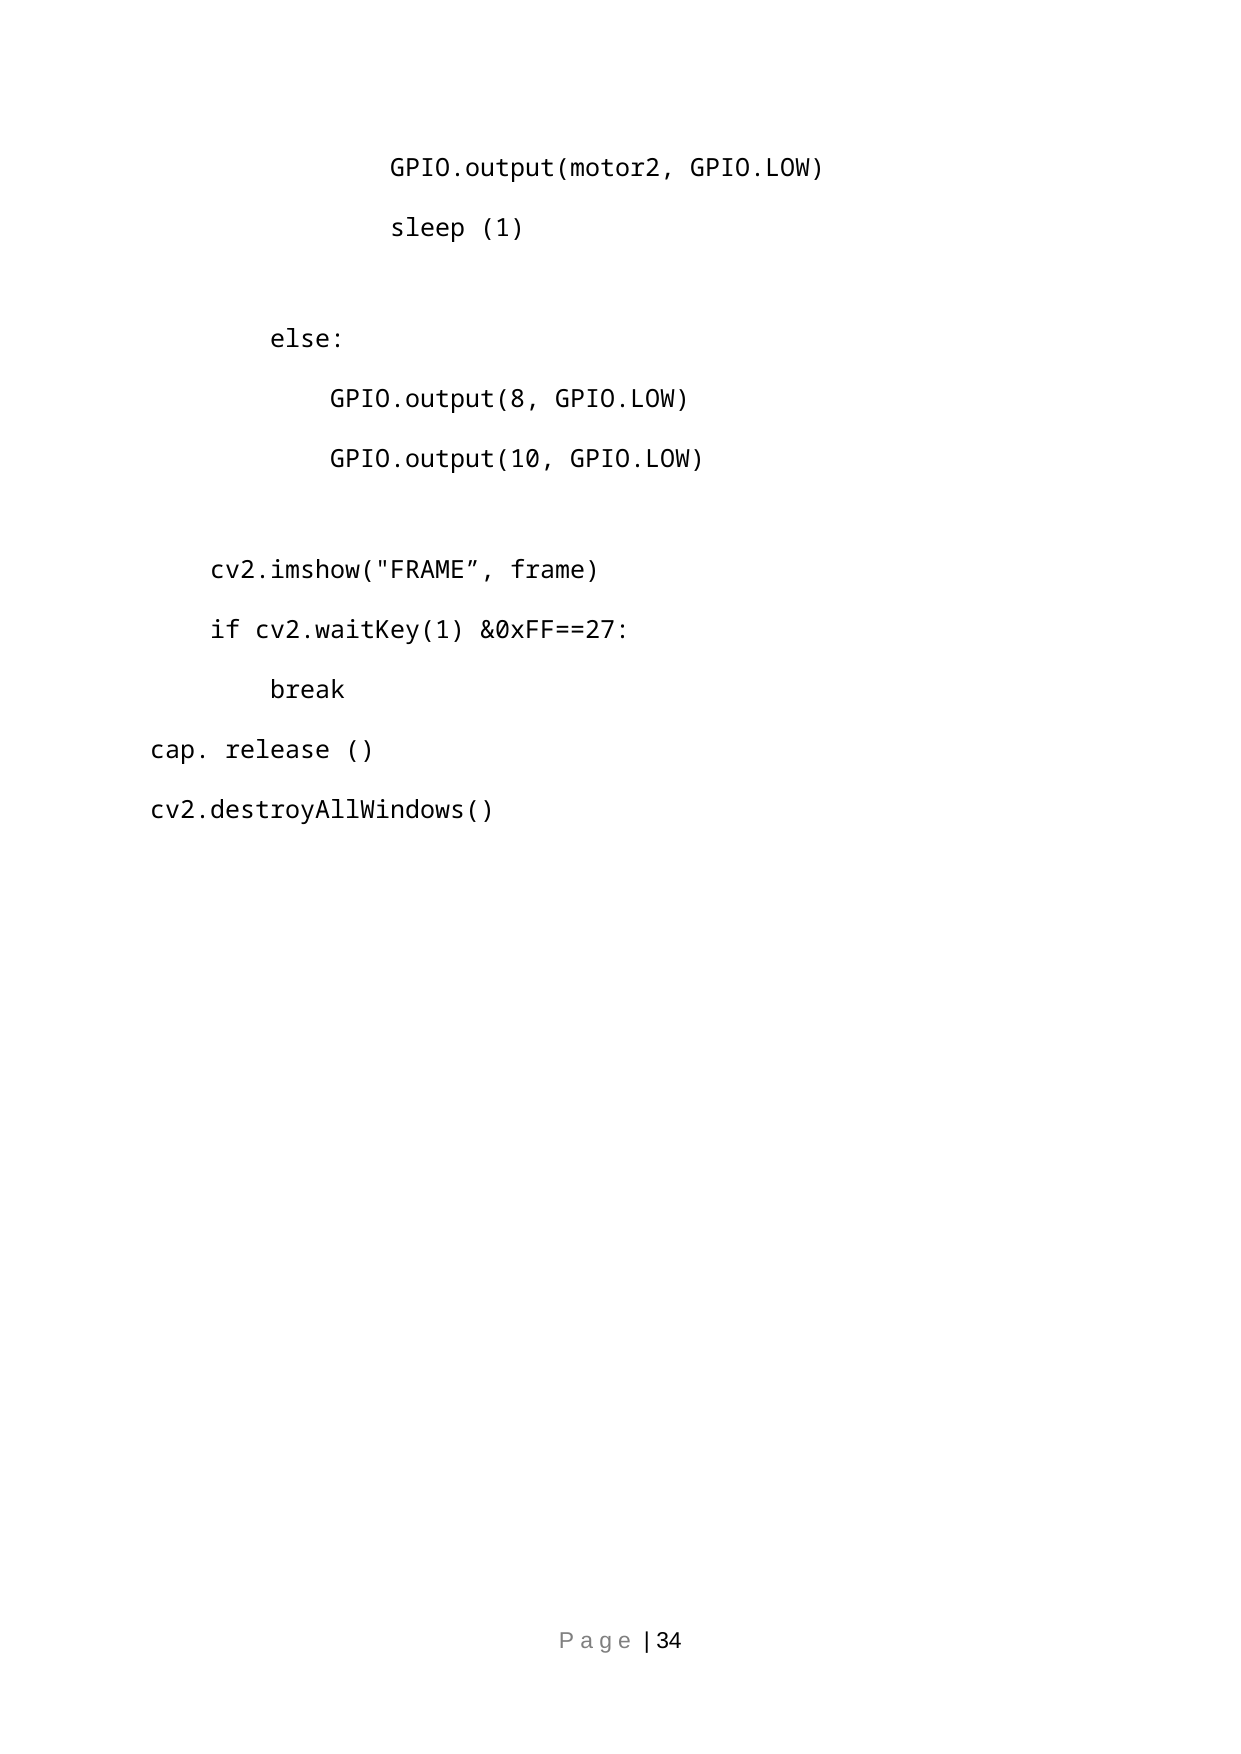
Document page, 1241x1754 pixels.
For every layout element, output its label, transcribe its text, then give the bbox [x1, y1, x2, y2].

text if cv2.waitKey(1) &0xFF==27: [150, 612, 1090, 646]
text GPIO.output(10, GPIO.LOW) [150, 441, 1090, 475]
text else: [150, 321, 1090, 355]
text cap. release () [150, 732, 1090, 766]
text GPIO.output(motor2, GPIO.LOW) [150, 150, 1090, 184]
text GPIO.output(8, GPIO.LOW) [150, 381, 1090, 415]
text sleep (1) [150, 210, 1090, 244]
text cv2.destroyAllWindows() [150, 792, 1090, 826]
text cv2.imshow("FRAME”, frame) [150, 552, 1090, 586]
text break [150, 672, 1090, 706]
